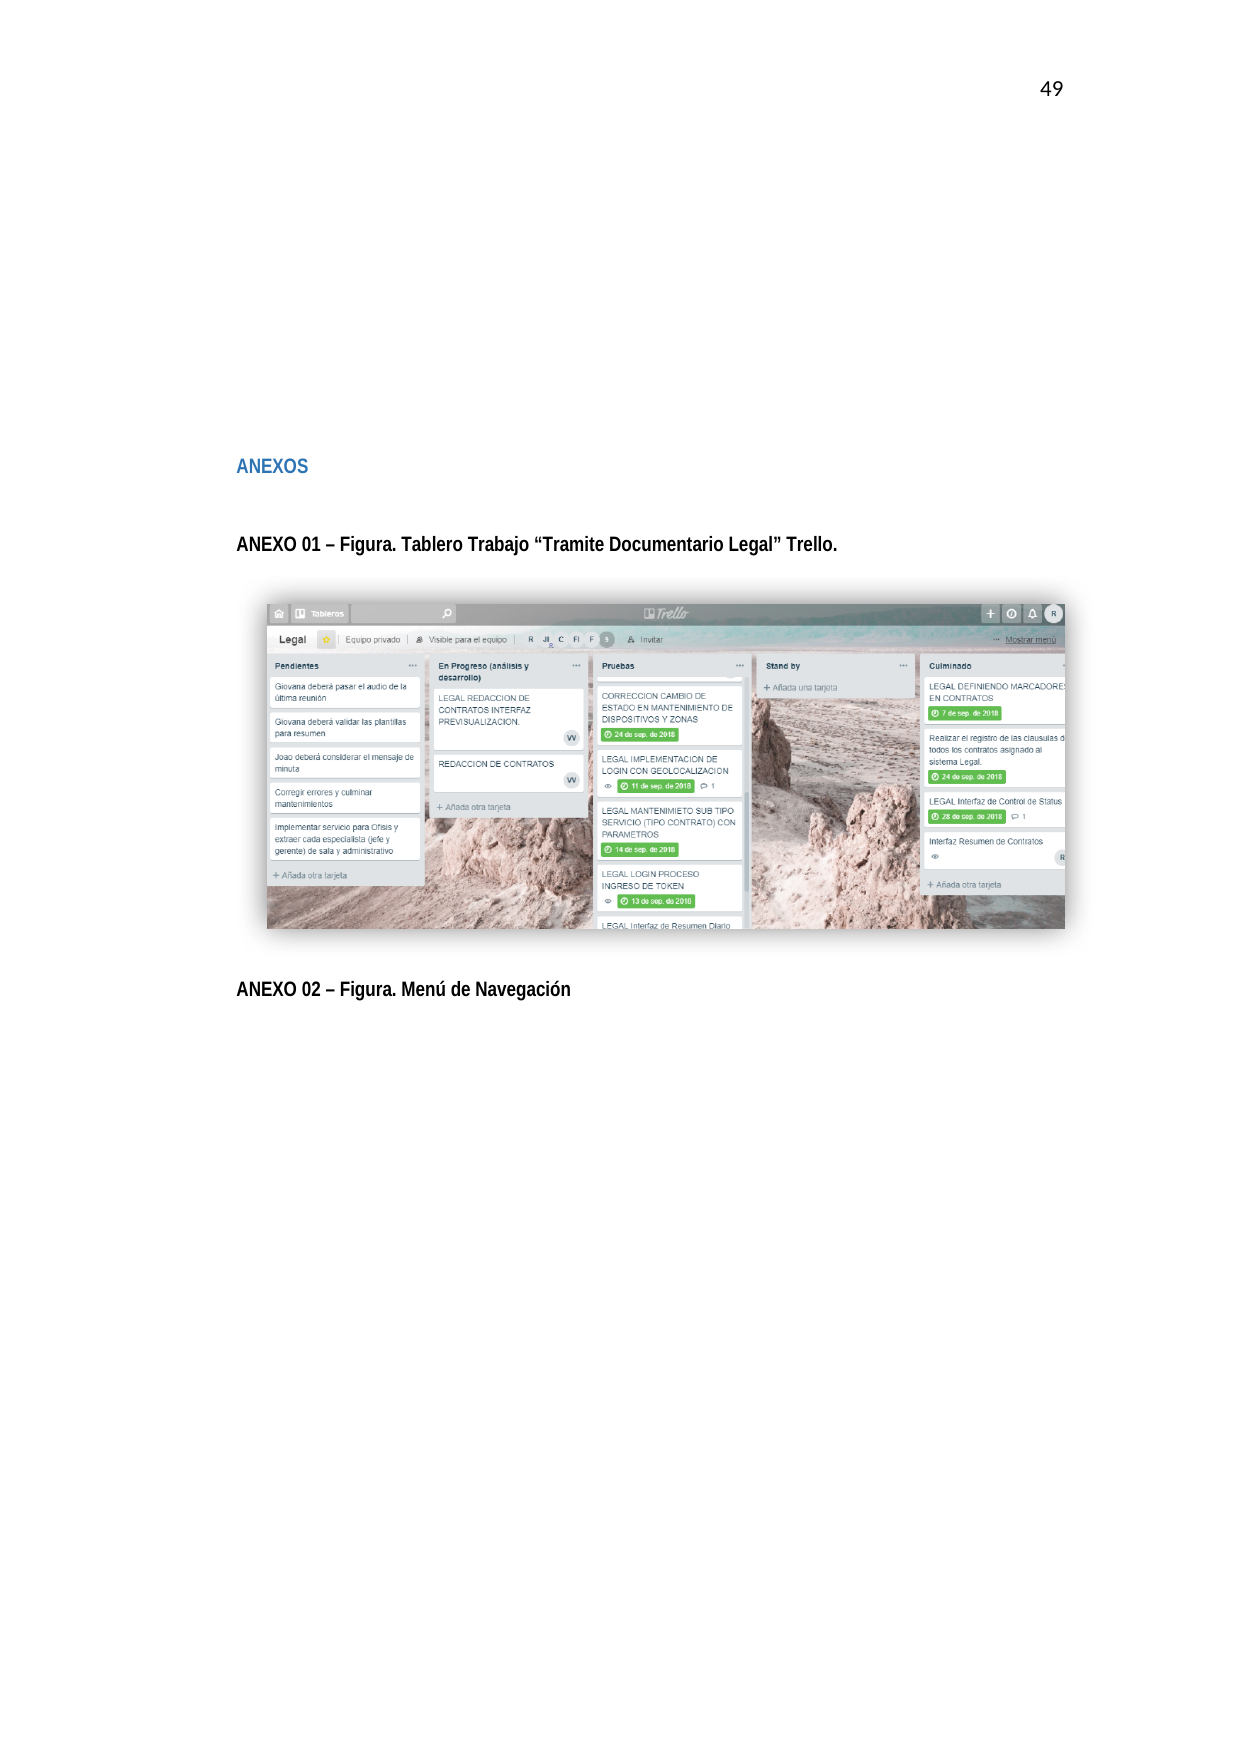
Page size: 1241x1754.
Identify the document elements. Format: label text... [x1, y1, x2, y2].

text ANEXOS [236, 454, 1063, 478]
picture [267, 604, 1065, 929]
text ANEXO 01 – Figura. Tablero Trabajo “Tramite Documentario Legal” Trello. [236, 532, 1063, 556]
text ANEXO 02 – Figura. Menú de Navegación [236, 977, 1063, 1001]
